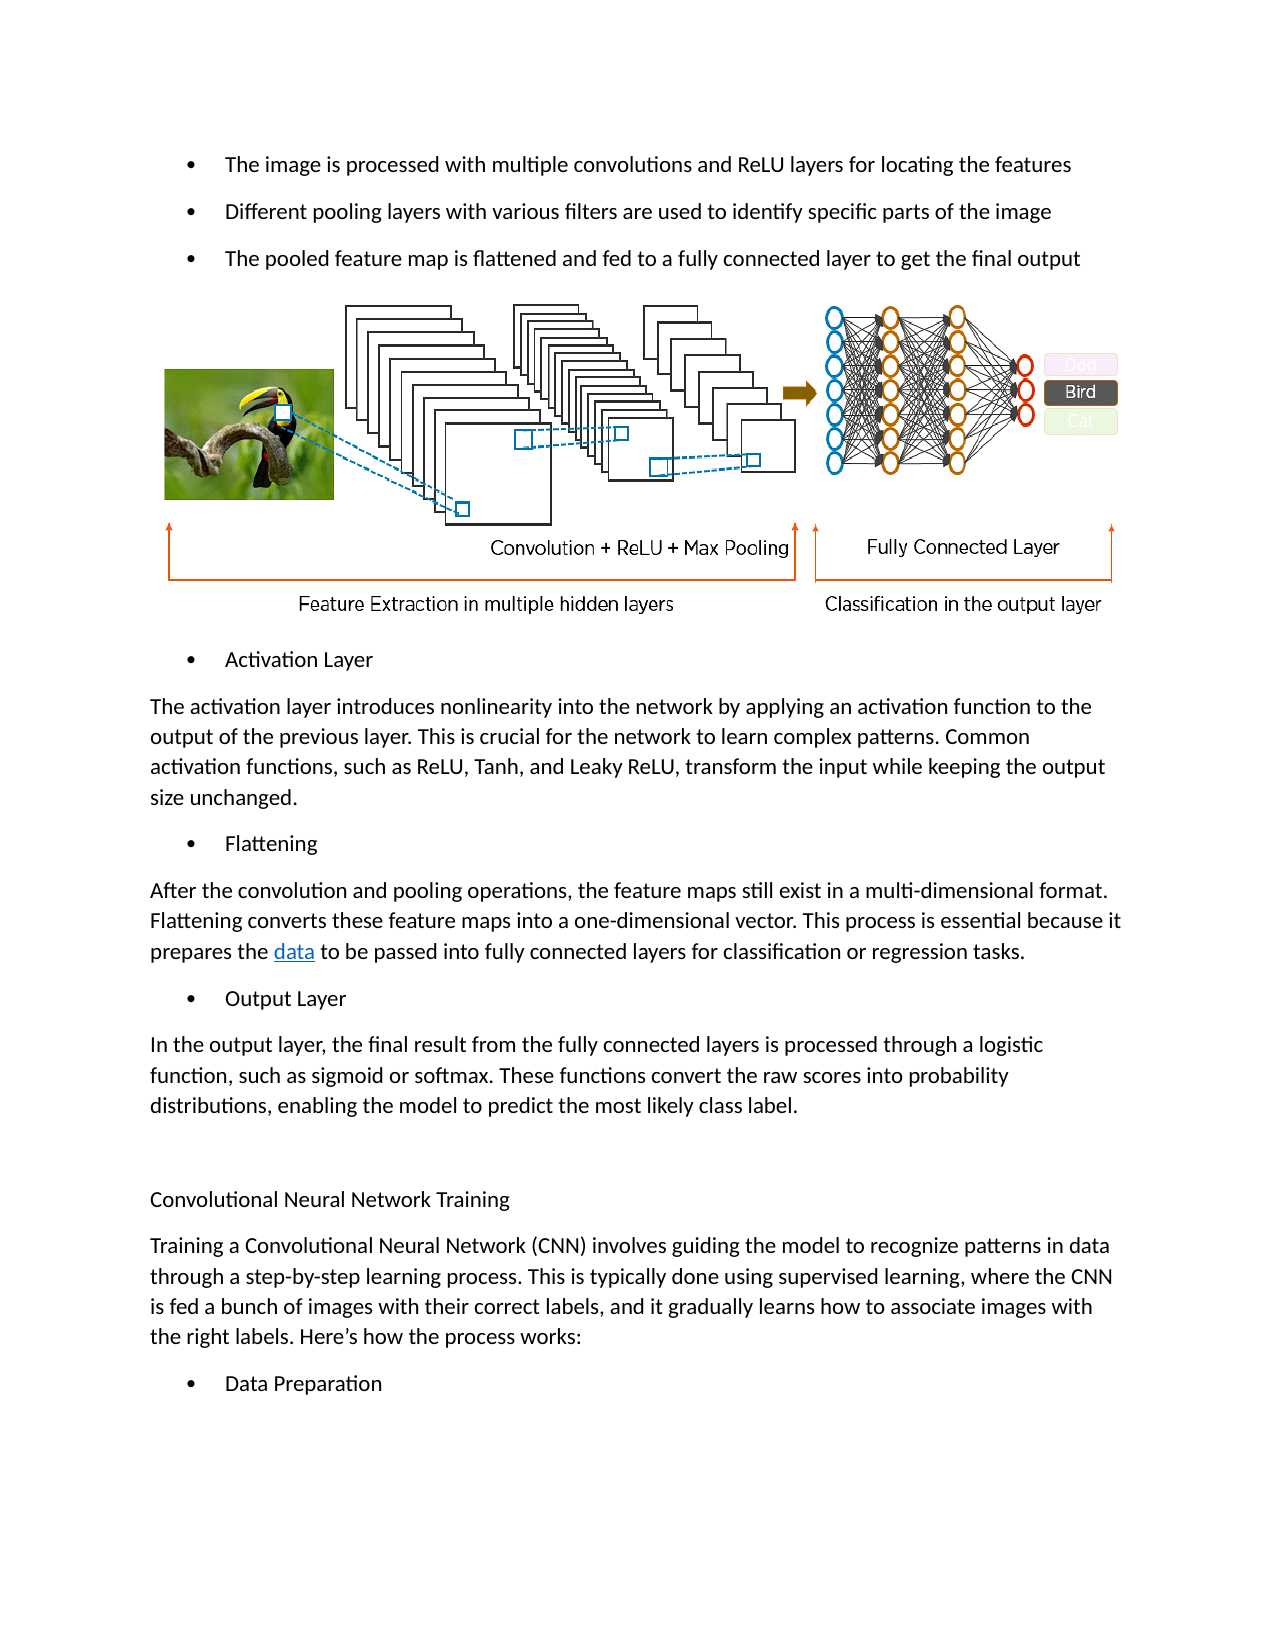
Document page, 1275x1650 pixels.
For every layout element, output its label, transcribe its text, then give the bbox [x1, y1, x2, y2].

text The activation layer introduces nonlinearity into the network by applying an activation function to the output of the previous layer. This is crucial for the network to learn complex patterns. Common activation functions, such as ReLU, Tanh, and Leaky ReLU, transform the input while keeping the output size unchanged. [150, 692, 1125, 811]
text After the convolution and pooling operations, the feature maps still exist in a multi-dimensional format. Flattening converts these feature maps into a one-dimensional vector. This process is essential because it prepares the data to be passed into fully connected layers for classification or regression tasks. [150, 876, 1125, 965]
text Convolutional Neural Network Training [150, 1185, 1125, 1213]
text In the output layer, the final result from the fully connected layers is processed through a logistic function, such as sigmoid or softmax. These functions convert the raw scores into probability distributions, enabling the model to predict the most likely class label. [150, 1031, 1125, 1119]
picture [150, 290, 1125, 627]
list Output Layer [187, 984, 1125, 1012]
text Training a Convolutional Neural Network (CNN) involves guiding the model to recognize patterns in data through a step-by-step learning process. This is typically done using supervised learning, where the CNN is fed a bunch of images with their correct labels, and it gradually learns how to associate images with the right labels. Here’s how the process works: [150, 1232, 1125, 1350]
list Different pooling layers with various filters are used to identify specific parts of the image [187, 197, 1125, 225]
list Activation Layer [187, 645, 1125, 673]
list The pooled feature map is flattened and fed to a fully connected layer to get the final output [187, 244, 1125, 272]
list The image is processed with multiple convolutions and ReLU layers for locating the features [187, 150, 1125, 178]
list Flattening [187, 829, 1125, 857]
list Data Preparation [187, 1369, 1125, 1397]
